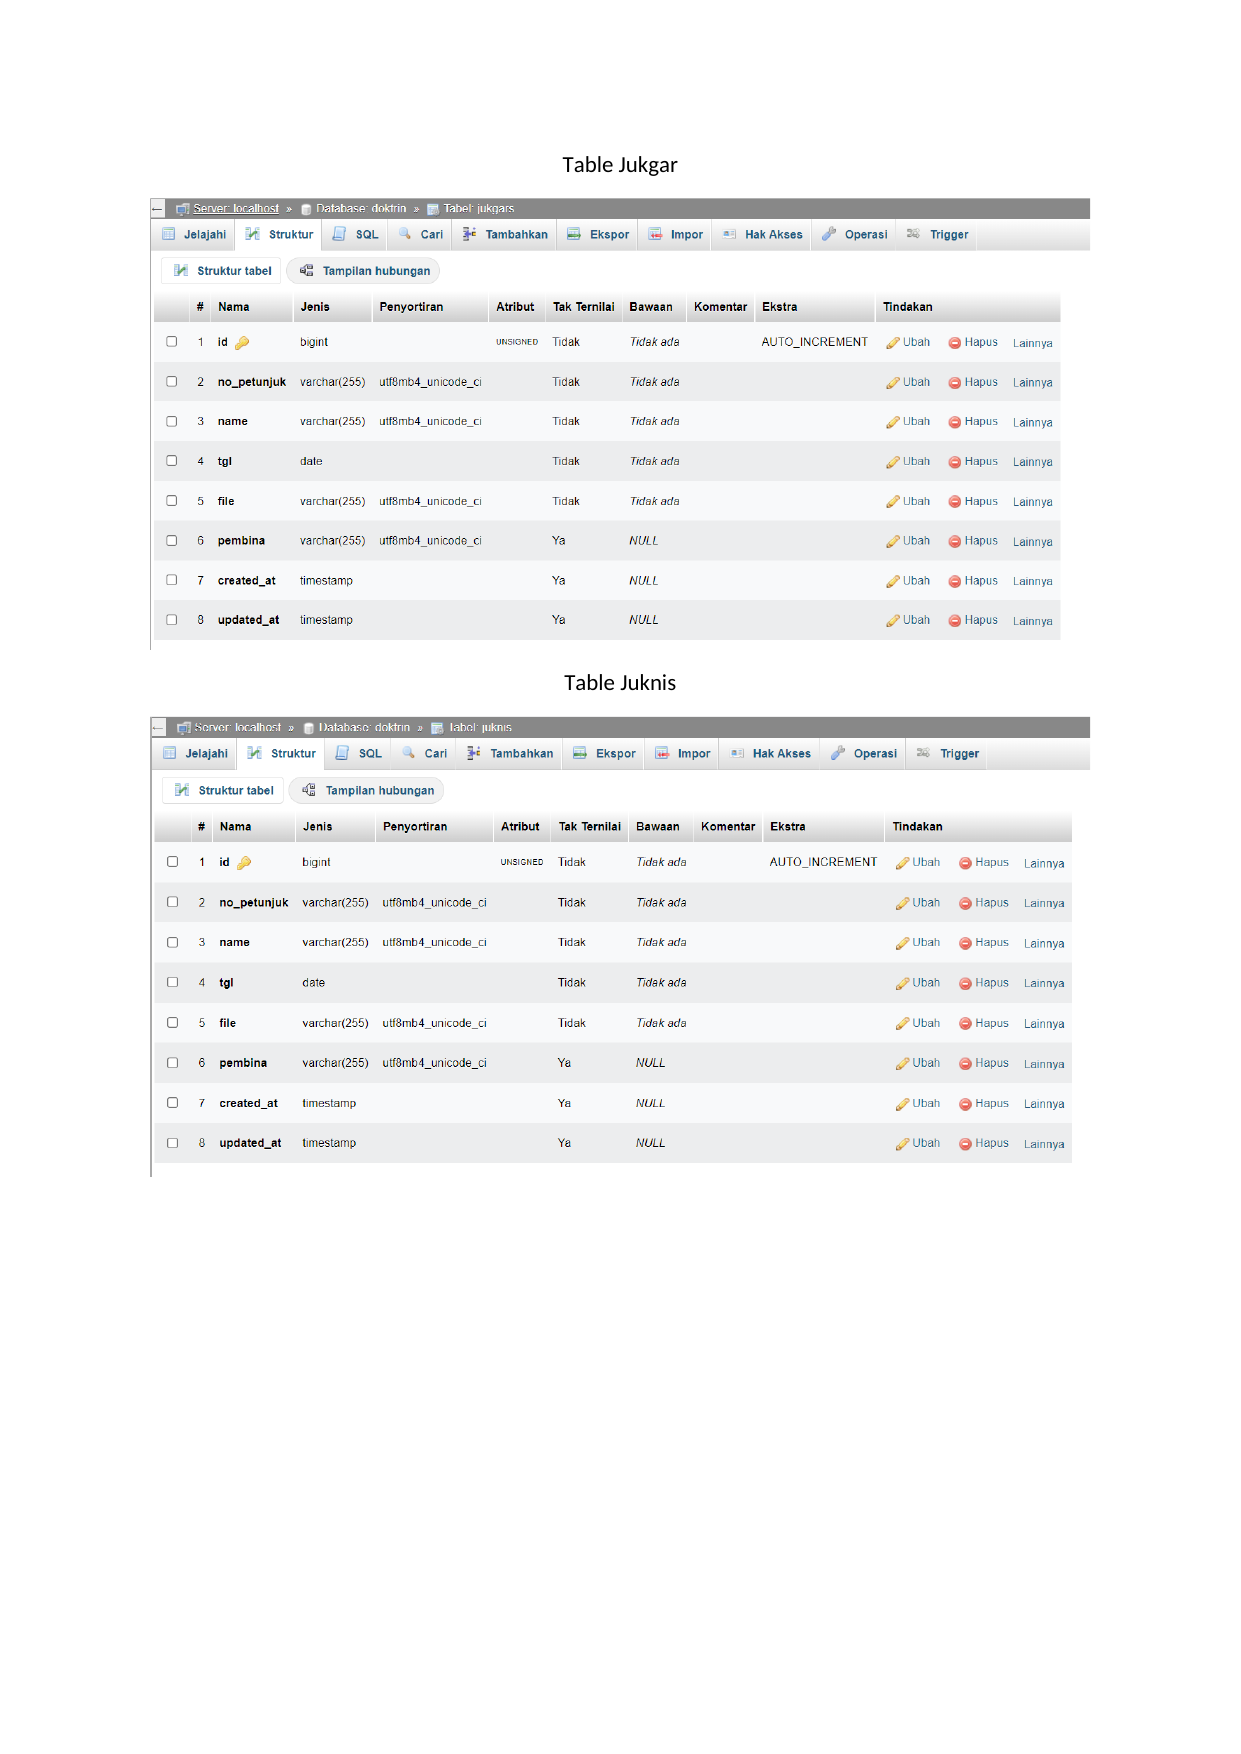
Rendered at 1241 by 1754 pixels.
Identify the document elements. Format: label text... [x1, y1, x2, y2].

text Table Juknis [150, 668, 1090, 696]
picture [150, 715, 1091, 1177]
picture [150, 196, 1091, 650]
text Table Jukgar [150, 150, 1090, 178]
